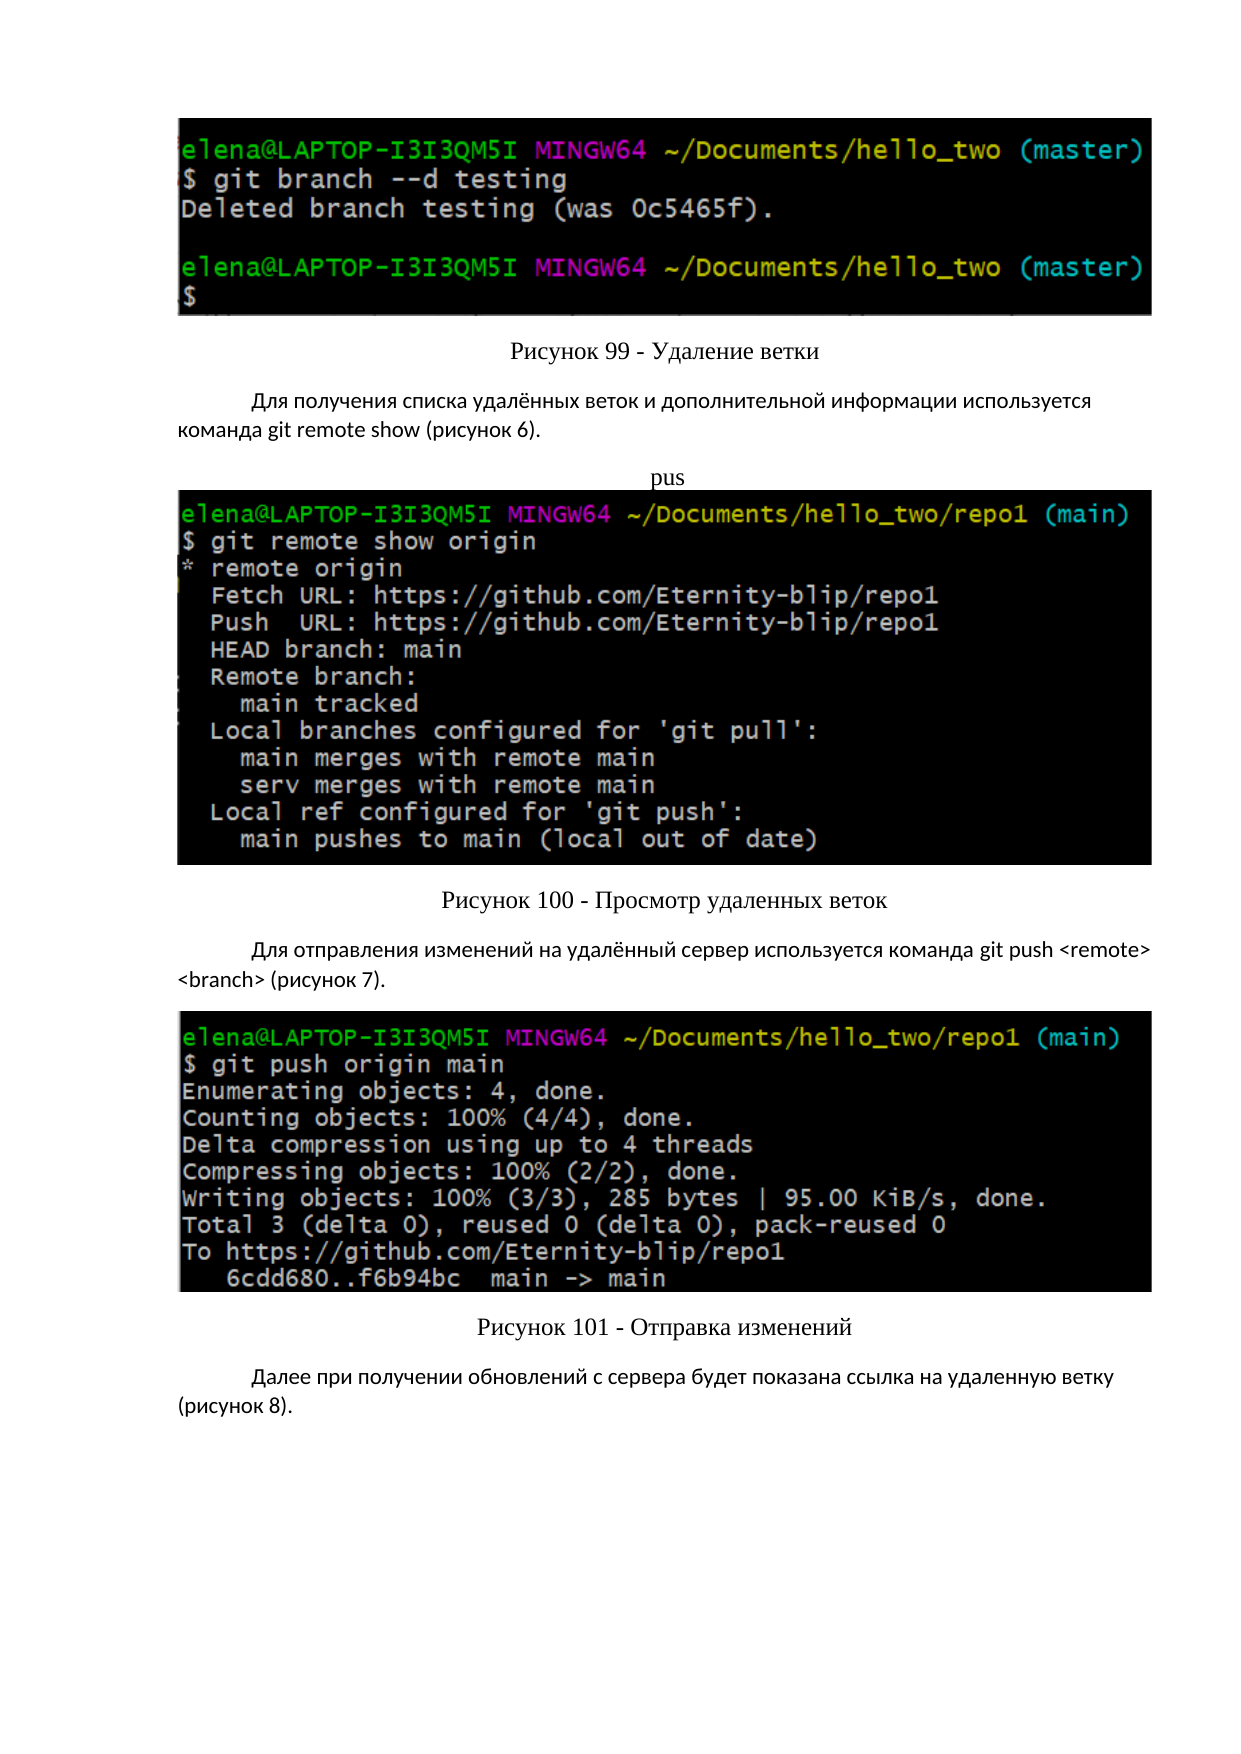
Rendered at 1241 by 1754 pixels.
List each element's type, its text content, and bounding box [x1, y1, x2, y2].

picture [177, 118, 1152, 316]
text Для получения списка удалённых веток и дополнительной информации используется команда git remote show (рисунок 6). [177, 386, 1152, 443]
text pus [177, 462, 1152, 490]
picture [177, 490, 1152, 865]
text Далее при получении обновлений с сервера будет показана ссылка на удаленную ветку (рисунок 8). [177, 1362, 1152, 1420]
text Для отправления изменений на удалённый сервер используется команда git push <remote> <branch> (рисунок 7). [177, 935, 1152, 993]
picture [177, 1011, 1152, 1292]
